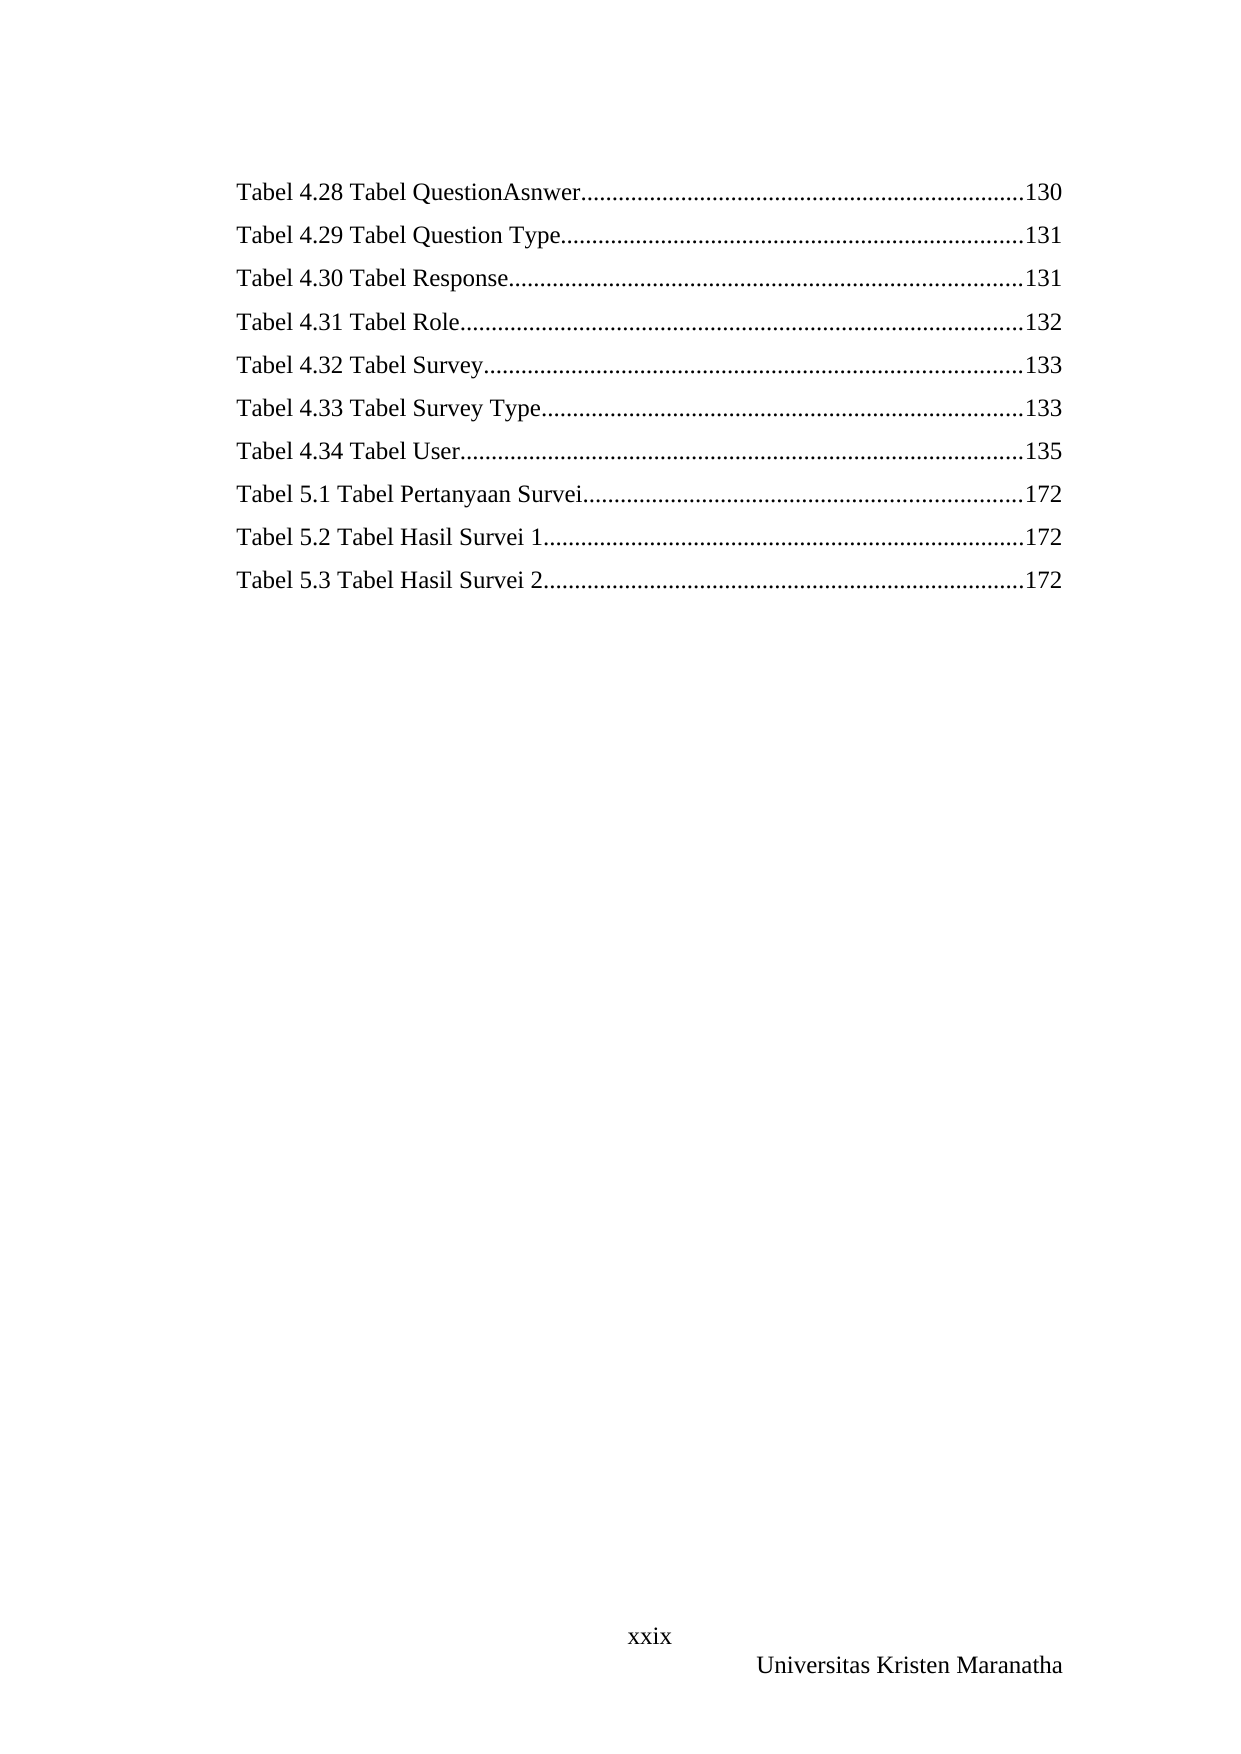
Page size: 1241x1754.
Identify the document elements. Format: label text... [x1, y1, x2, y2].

text Tabel 4.34 Tabel User 135 [236, 436, 1063, 465]
text Tabel 4.32 Tabel Survey 133 [236, 350, 1063, 378]
text Tabel 4.30 Tabel Response 131 [236, 263, 1063, 292]
text Tabel 4.29 Tabel Question Type 131 [236, 220, 1063, 249]
text Tabel 4.28 Tabel QuestionAsnwer 130 [236, 177, 1063, 206]
text Tabel 4.33 Tabel Survey Type 133 [236, 393, 1063, 422]
text Tabel 5.2 Tabel Hasil Survei 1 172 [236, 522, 1063, 551]
text Tabel 4.31 Tabel Role 132 [236, 307, 1063, 335]
text Tabel 5.1 Tabel Pertanyaan Survei 172 [236, 479, 1063, 508]
text Tabel 5.3 Tabel Hasil Survei 2 172 [236, 565, 1063, 594]
